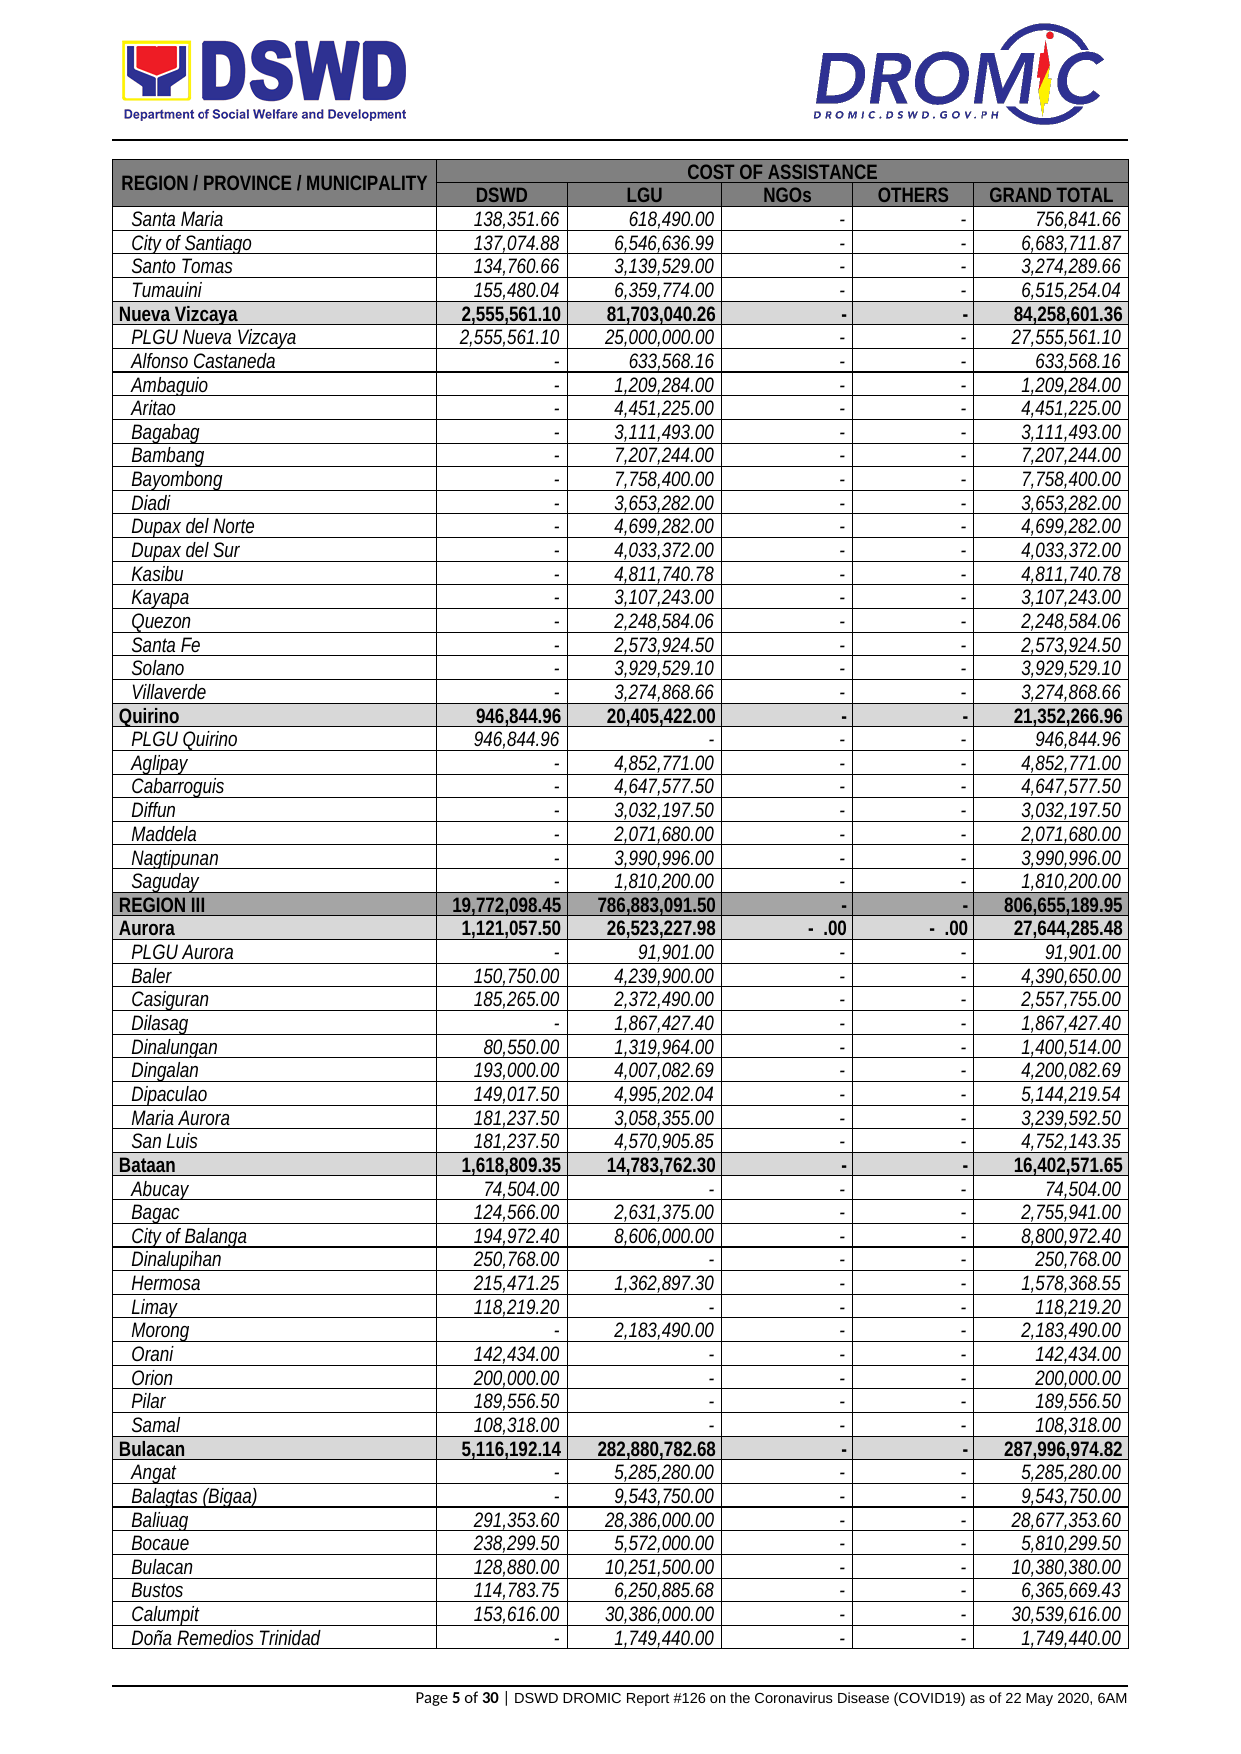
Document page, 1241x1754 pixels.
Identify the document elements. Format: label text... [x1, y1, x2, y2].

table_cell - [853, 585, 973, 608]
table_cell 946,844.96 [437, 727, 567, 750]
table_cell - [853, 1176, 973, 1199]
table_cell 19,772,098.45 [437, 893, 567, 915]
table_cell 3,653,282.00 [568, 491, 721, 513]
table_cell - [853, 1106, 973, 1128]
table_cell 3,139,529.00 [568, 254, 721, 277]
table_cell - [722, 656, 852, 679]
table_cell 124,566.00 [437, 1200, 567, 1223]
table_cell - [853, 656, 973, 679]
table_cell - [853, 1318, 973, 1341]
table_cell 2,071,680.00 [974, 822, 1128, 844]
table_cell 4,390,650.00 [974, 964, 1128, 986]
table_cell - [853, 1484, 973, 1506]
table_cell [113, 1484, 125, 1506]
table_cell 6,365,669.43 [974, 1579, 1128, 1601]
table_cell [113, 1011, 125, 1033]
table_cell [113, 254, 125, 277]
table_cell 3,274,289.66 [974, 254, 1128, 277]
table_cell - [437, 349, 567, 371]
table_cell - [437, 514, 567, 537]
table_cell - [853, 1531, 973, 1554]
table_cell - [722, 1176, 852, 1199]
table_cell - [722, 633, 852, 655]
table_cell 3,111,493.00 [974, 420, 1128, 442]
table_cell - [722, 231, 852, 253]
table_cell - [853, 1342, 973, 1364]
table_cell 5,810,299.50 [974, 1531, 1128, 1554]
table_cell 2,755,941.00 [974, 1200, 1128, 1223]
table_cell - [853, 1271, 973, 1294]
table_cell 946,844.96 [437, 704, 567, 726]
table_cell 4,647,577.50 [568, 775, 721, 797]
table_cell - [722, 514, 852, 537]
table_cell 633,568.16 [974, 349, 1128, 371]
table_cell 7,758,400.00 [568, 467, 721, 490]
table_cell Saguday [125, 869, 436, 892]
table_cell - [853, 704, 973, 726]
table_cell - [853, 1224, 973, 1246]
table_cell Quezon [125, 609, 436, 632]
table_cell - [437, 1011, 567, 1033]
table_cell 189,556.50 [974, 1389, 1128, 1412]
table_cell - [722, 1602, 852, 1625]
table_cell - [853, 467, 973, 490]
table_cell - [722, 893, 852, 915]
table_cell 2,372,490.00 [568, 987, 721, 1010]
table_cell - [568, 1248, 721, 1270]
table_cell Bagac [125, 1200, 436, 1223]
table_cell 153,616.00 [437, 1602, 567, 1625]
table_cell [113, 1342, 125, 1364]
table_cell [113, 1035, 125, 1057]
table_cell 2,248,584.06 [974, 609, 1128, 632]
table_cell - [722, 1035, 852, 1057]
table_cell [113, 1295, 125, 1317]
table_cell - [853, 845, 973, 868]
table_cell - [437, 609, 567, 632]
table_cell 215,471.25 [437, 1271, 567, 1294]
table_cell 5,285,280.00 [568, 1460, 721, 1483]
table_cell - [722, 751, 852, 773]
table_cell 4,995,202.04 [568, 1082, 721, 1104]
table_cell - [853, 1011, 973, 1033]
table_cell 80,550.00 [437, 1035, 567, 1057]
table_cell - [722, 349, 852, 371]
table_cell 4,033,372.00 [568, 538, 721, 561]
table_cell 200,000.00 [437, 1366, 567, 1388]
table_cell Morong [125, 1318, 436, 1341]
table_cell - [722, 1531, 852, 1554]
table_cell [113, 585, 125, 608]
table_cell - [853, 254, 973, 277]
table_cell [113, 1413, 125, 1436]
table_cell Villaverde [125, 680, 436, 702]
table_cell - [437, 420, 567, 442]
table_cell 4,451,225.00 [568, 396, 721, 419]
table_cell Dinalupihan [125, 1248, 436, 1270]
table_cell - [722, 1224, 852, 1246]
table_cell [113, 1626, 125, 1648]
table_cell [113, 987, 125, 1010]
table_cell - [722, 1437, 852, 1459]
table_cell 138,351.66 [437, 207, 567, 229]
table_cell Aritao [125, 396, 436, 419]
table_cell [113, 325, 125, 348]
table_cell - [853, 727, 973, 750]
table_cell 282,880,782.68 [568, 1437, 721, 1459]
table_cell Pilar [125, 1389, 436, 1412]
table_cell Doña Remedios Trinidad [125, 1626, 436, 1648]
table_cell - [853, 987, 973, 1010]
table_cell - [722, 491, 852, 513]
table_cell 4,451,225.00 [974, 396, 1128, 419]
table_cell - [853, 1295, 973, 1317]
table_cell 5,572,000.00 [568, 1531, 721, 1554]
table_cell [113, 396, 125, 419]
table_cell - [853, 869, 973, 892]
table_cell - [853, 562, 973, 584]
table_cell 142,434.00 [974, 1342, 1128, 1364]
table_cell - [722, 373, 852, 395]
table_cell Baliuag [125, 1508, 436, 1530]
table_cell - [437, 491, 567, 513]
table_cell - [722, 1460, 852, 1483]
table_cell 618,490.00 [568, 207, 721, 229]
table_cell [113, 845, 125, 868]
table_cell 1,319,964.00 [568, 1035, 721, 1057]
table_cell - [722, 1484, 852, 1506]
table_cell - [853, 940, 973, 963]
table_cell - [722, 987, 852, 1010]
table_cell - [437, 680, 567, 702]
table_cell [113, 538, 125, 561]
table_cell - [722, 254, 852, 277]
table_cell - [722, 1200, 852, 1223]
table_cell 3,107,243.00 [568, 585, 721, 608]
table_cell 2,071,680.00 [568, 822, 721, 844]
table_cell [113, 1200, 125, 1223]
table_header COST OF ASSISTANCE [437, 160, 1128, 182]
table_cell Quirino [113, 704, 436, 726]
table_cell 74,504.00 [437, 1176, 567, 1199]
table_cell - [722, 1318, 852, 1341]
table_cell - [437, 751, 567, 773]
table_cell Dinalungan [125, 1035, 436, 1057]
table_cell - .00 [722, 916, 852, 939]
table_cell 118,219.20 [974, 1295, 1128, 1317]
table_cell 2,555,561.10 [437, 302, 567, 324]
picture [112, 37, 417, 125]
table_cell Diadi [125, 491, 436, 513]
table_cell - [722, 396, 852, 419]
table_cell [113, 207, 125, 229]
table_cell 27,555,561.10 [974, 325, 1128, 348]
table_cell 3,990,996.00 [568, 845, 721, 868]
table_cell - [853, 964, 973, 986]
table_cell [113, 1271, 125, 1294]
table_cell 287,996,974.82 [974, 1437, 1128, 1459]
table_cell - [853, 680, 973, 702]
table_cell 1,618,809.35 [437, 1153, 567, 1175]
table_cell - [437, 940, 567, 963]
table_cell Aurora [113, 916, 436, 939]
table_cell 2,183,490.00 [974, 1318, 1128, 1341]
table_cell - [568, 1295, 721, 1317]
table_cell 193,000.00 [437, 1058, 567, 1081]
table_cell - [722, 1555, 852, 1577]
table_cell - [437, 373, 567, 395]
table_cell - [853, 1460, 973, 1483]
table_cell 1,810,200.00 [974, 869, 1128, 892]
table_cell City of Santiago [125, 231, 436, 253]
table_cell Aglipay [125, 751, 436, 773]
table_cell - [722, 680, 852, 702]
table_cell - [437, 1484, 567, 1506]
table_cell - [437, 656, 567, 679]
table_cell 806,655,189.95 [974, 893, 1128, 915]
table_cell 26,523,227.98 [568, 916, 721, 939]
table_cell 114,783.75 [437, 1579, 567, 1601]
table_cell - [722, 1011, 852, 1033]
table_cell - [722, 467, 852, 490]
table_cell - [722, 1366, 852, 1388]
table_cell - [722, 325, 852, 348]
table_cell - [722, 869, 852, 892]
table_cell - [722, 444, 852, 466]
table_cell 134,760.66 [437, 254, 567, 277]
table_cell 4,570,905.85 [568, 1129, 721, 1152]
table_cell PLGU Aurora [125, 940, 436, 963]
table_cell 946,844.96 [974, 727, 1128, 750]
table_cell - [722, 1129, 852, 1152]
table_cell Santa Fe [125, 633, 436, 655]
table_cell - [722, 1153, 852, 1175]
table_cell 181,237.50 [437, 1129, 567, 1152]
table_cell - [722, 207, 852, 229]
table_cell 4,852,771.00 [568, 751, 721, 773]
table_cell 250,768.00 [437, 1248, 567, 1270]
table_cell - [722, 609, 852, 632]
table_cell 3,058,355.00 [568, 1106, 721, 1128]
table_cell 9,543,750.00 [568, 1484, 721, 1506]
table_cell 2,573,924.50 [974, 633, 1128, 655]
table_cell Calumpit [125, 1602, 436, 1625]
table_cell 5,116,192.14 [437, 1437, 567, 1459]
table_cell [113, 373, 125, 395]
table_cell 194,972.40 [437, 1224, 567, 1246]
table_cell 1,810,200.00 [568, 869, 721, 892]
table_cell Bagabag [125, 420, 436, 442]
table_cell 81,703,040.26 [568, 302, 721, 324]
table_cell 4,811,740.78 [974, 562, 1128, 584]
table_cell [113, 798, 125, 821]
table_cell 149,017.50 [437, 1082, 567, 1104]
table_cell [113, 1176, 125, 1199]
table_cell 28,677,353.60 [974, 1508, 1128, 1530]
table_cell - [722, 1082, 852, 1104]
table_cell - [437, 1460, 567, 1483]
table_cell 8,800,972.40 [974, 1224, 1128, 1246]
table_cell [113, 940, 125, 963]
table_cell - [853, 609, 973, 632]
table_cell 181,237.50 [437, 1106, 567, 1128]
table_cell [113, 1531, 125, 1554]
table_cell Nueva Vizcaya [113, 302, 436, 324]
table_cell 91,901.00 [974, 940, 1128, 963]
table_cell - [853, 893, 973, 915]
table_cell 25,000,000.00 [568, 325, 721, 348]
table_cell - [568, 1176, 721, 1199]
table_cell - [853, 798, 973, 821]
table_cell Solano [125, 656, 436, 679]
table_cell 200,000.00 [974, 1366, 1128, 1388]
table_cell Nagtipunan [125, 845, 436, 868]
table_cell - [437, 1318, 567, 1341]
table_cell - [437, 869, 567, 892]
table_cell - [437, 538, 567, 561]
table_cell Bambang [125, 444, 436, 466]
table_cell - [722, 420, 852, 442]
table_cell NGOs [722, 183, 852, 206]
table_cell 91,901.00 [568, 940, 721, 963]
table_cell 6,515,254.04 [974, 278, 1128, 301]
table_cell Maddela [125, 822, 436, 844]
table_cell Bulacan [125, 1555, 436, 1577]
table_cell 137,074.88 [437, 231, 567, 253]
table_cell 2,555,561.10 [437, 325, 567, 348]
table_cell - [568, 1366, 721, 1388]
table_cell OTHERS [853, 183, 973, 206]
table_cell Samal [125, 1413, 436, 1436]
table_cell - [437, 633, 567, 655]
table_cell 4,007,082.69 [568, 1058, 721, 1081]
table_cell - [853, 491, 973, 513]
table_cell 2,248,584.06 [568, 609, 721, 632]
table_cell [113, 775, 125, 797]
table_cell 250,768.00 [974, 1248, 1128, 1270]
table_cell - [853, 444, 973, 466]
table_cell 9,543,750.00 [974, 1484, 1128, 1506]
table_cell Dupax del Sur [125, 538, 436, 561]
table_cell 20,405,422.00 [568, 704, 721, 726]
table_cell Maria Aurora [125, 1106, 436, 1128]
table_cell 3,032,197.50 [568, 798, 721, 821]
table_cell 7,758,400.00 [974, 467, 1128, 490]
table_cell Orani [125, 1342, 436, 1364]
table_cell 4,699,282.00 [568, 514, 721, 537]
table_cell - [437, 562, 567, 584]
table_cell - [722, 845, 852, 868]
table_cell - [722, 1295, 852, 1317]
table_cell GRAND TOTAL [974, 183, 1128, 206]
table_cell 189,556.50 [437, 1389, 567, 1412]
table_cell - [722, 1579, 852, 1601]
table_cell 1,867,427.40 [568, 1011, 721, 1033]
table_cell Alfonso Castaneda [125, 349, 436, 371]
table_cell 3,653,282.00 [974, 491, 1128, 513]
table_cell [113, 1555, 125, 1577]
table_cell 1,209,284.00 [974, 373, 1128, 395]
table_cell Tumauini [125, 278, 436, 301]
table_cell - [853, 1602, 973, 1625]
table_cell - [853, 1626, 973, 1648]
table_cell Abucay [125, 1176, 436, 1199]
table_cell Bayombong [125, 467, 436, 490]
table_cell 150,750.00 [437, 964, 567, 986]
table_cell - [722, 538, 852, 561]
table_cell [113, 1248, 125, 1270]
table_cell 2,183,490.00 [568, 1318, 721, 1341]
table_cell 21,352,266.96 [974, 704, 1128, 726]
table_cell [113, 680, 125, 702]
table_cell Hermosa [125, 1271, 436, 1294]
table_cell 1,749,440.00 [974, 1626, 1128, 1648]
table_cell - [722, 278, 852, 301]
table_cell - [437, 396, 567, 419]
table_cell Orion [125, 1366, 436, 1388]
table_cell 4,033,372.00 [974, 538, 1128, 561]
table_cell [113, 869, 125, 892]
table_cell - [853, 1058, 973, 1081]
table_cell - [568, 1413, 721, 1436]
table_cell - [853, 1035, 973, 1057]
table_cell [113, 1460, 125, 1483]
table_cell - [568, 1342, 721, 1364]
table_cell - [722, 1248, 852, 1270]
table_cell 756,841.66 [974, 207, 1128, 229]
table_cell - [853, 1366, 973, 1388]
table_cell 108,318.00 [437, 1413, 567, 1436]
table_cell 5,144,219.54 [974, 1082, 1128, 1104]
table_cell 7,207,244.00 [974, 444, 1128, 466]
table_cell PLGU Nueva Vizcaya [125, 325, 436, 348]
table_cell 291,353.60 [437, 1508, 567, 1530]
table_cell [113, 1224, 125, 1246]
table_cell [113, 1602, 125, 1625]
table_cell - [853, 1413, 973, 1436]
table_cell Casiguran [125, 987, 436, 1010]
table_cell DSWD [437, 183, 567, 206]
table_cell - [853, 278, 973, 301]
table_cell - [853, 1555, 973, 1577]
table_cell - [853, 775, 973, 797]
table_cell - [722, 302, 852, 324]
table_cell 4,239,900.00 [568, 964, 721, 986]
table_cell - [853, 1200, 973, 1223]
table_cell Santo Tomas [125, 254, 436, 277]
table_cell 16,402,571.65 [974, 1153, 1128, 1175]
table_cell - [853, 373, 973, 395]
table_cell [113, 1389, 125, 1412]
table_cell - [853, 1508, 973, 1530]
table_cell [113, 1366, 125, 1388]
table_cell Dilasag [125, 1011, 436, 1033]
table_cell - [853, 207, 973, 229]
table_cell 4,811,740.78 [568, 562, 721, 584]
table_cell 3,239,592.50 [974, 1106, 1128, 1128]
table_cell 2,573,924.50 [568, 633, 721, 655]
table_cell [113, 1579, 125, 1601]
table_cell [113, 633, 125, 655]
table_cell 185,265.00 [437, 987, 567, 1010]
table_cell 1,867,427.40 [974, 1011, 1128, 1033]
table_cell 1,362,897.30 [568, 1271, 721, 1294]
table_cell 6,250,885.68 [568, 1579, 721, 1601]
table_cell - [722, 822, 852, 844]
table_cell [113, 964, 125, 986]
table_cell 4,200,082.69 [974, 1058, 1128, 1081]
table_cell [113, 822, 125, 844]
table_cell - [722, 775, 852, 797]
table_cell 8,606,000.00 [568, 1224, 721, 1246]
table_cell - [437, 1626, 567, 1648]
table_cell 4,852,771.00 [974, 751, 1128, 773]
table_cell 3,032,197.50 [974, 798, 1128, 821]
table_cell [113, 727, 125, 750]
table_cell 238,299.50 [437, 1531, 567, 1554]
table_cell - [853, 1437, 973, 1459]
table_cell 1,749,440.00 [568, 1626, 721, 1648]
table_cell 2,557,755.00 [974, 987, 1128, 1010]
table_cell [113, 1129, 125, 1152]
table_cell Bataan [113, 1153, 436, 1175]
table_cell [113, 278, 125, 301]
table_cell Kayapa [125, 585, 436, 608]
table_cell - [853, 751, 973, 773]
table_cell - [437, 467, 567, 490]
table_cell - [853, 420, 973, 442]
table_cell - [437, 775, 567, 797]
table_header REGION / PROVINCE / MUNICIPALITY [113, 160, 436, 206]
table_cell - [722, 798, 852, 821]
table_cell - [722, 1508, 852, 1530]
table_cell 6,546,636.99 [568, 231, 721, 253]
table_cell Cabarroguis [125, 775, 436, 797]
table_cell [113, 1106, 125, 1128]
table_cell 84,258,601.36 [974, 302, 1128, 324]
table_cell [113, 1058, 125, 1081]
table_cell 7,207,244.00 [568, 444, 721, 466]
table_cell 1,578,368.55 [974, 1271, 1128, 1294]
table_cell Ambaguio [125, 373, 436, 395]
table_cell 74,504.00 [974, 1176, 1128, 1199]
table_cell 1,400,514.00 [974, 1035, 1128, 1057]
table_cell 3,107,243.00 [974, 585, 1128, 608]
table_cell [113, 514, 125, 537]
table_cell - [853, 822, 973, 844]
table_cell Angat [125, 1460, 436, 1483]
table_cell - [853, 325, 973, 348]
table_cell - [853, 396, 973, 419]
table_cell 14,783,762.30 [568, 1153, 721, 1175]
table_cell 3,274,868.66 [568, 680, 721, 702]
table_cell 3,929,529.10 [568, 656, 721, 679]
table_cell - [568, 727, 721, 750]
table_cell - [722, 1626, 852, 1648]
table_cell LGU [568, 183, 721, 206]
table_cell - [853, 1389, 973, 1412]
table_cell 155,480.04 [437, 278, 567, 301]
table_cell [113, 467, 125, 490]
table_cell [113, 562, 125, 584]
table_cell 633,568.16 [568, 349, 721, 371]
table_cell - [853, 349, 973, 371]
table_cell 10,251,500.00 [568, 1555, 721, 1577]
table_cell 30,539,616.00 [974, 1602, 1128, 1625]
table_cell [113, 231, 125, 253]
table_cell Bulacan [113, 1437, 436, 1459]
table_cell - [853, 514, 973, 537]
table_cell Dingalan [125, 1058, 436, 1081]
picture [781, 23, 1133, 125]
table_cell Dipaculao [125, 1082, 436, 1104]
table_cell - [722, 704, 852, 726]
table_cell - [722, 1271, 852, 1294]
table_cell [113, 444, 125, 466]
table_cell 3,990,996.00 [974, 845, 1128, 868]
table_cell - [437, 845, 567, 868]
table_cell - [722, 964, 852, 986]
table_cell [113, 420, 125, 442]
table_cell [113, 1508, 125, 1530]
table_cell - [722, 1413, 852, 1436]
table_cell [113, 751, 125, 773]
table_cell - [722, 585, 852, 608]
table_cell 3,274,868.66 [974, 680, 1128, 702]
table_cell 6,683,711.87 [974, 231, 1128, 253]
table_cell 2,631,375.00 [568, 1200, 721, 1223]
table_cell [113, 1318, 125, 1341]
table_cell - [853, 231, 973, 253]
table_cell 118,219.20 [437, 1295, 567, 1317]
table_cell PLGU Quirino [125, 727, 436, 750]
table_cell [113, 656, 125, 679]
table_cell 1,121,057.50 [437, 916, 567, 939]
table_cell 108,318.00 [974, 1413, 1128, 1436]
table_cell Santa Maria [125, 207, 436, 229]
table_cell 786,883,091.50 [568, 893, 721, 915]
table_cell San Luis [125, 1129, 436, 1152]
table_cell 27,644,285.48 [974, 916, 1128, 939]
table_cell 3,929,529.10 [974, 656, 1128, 679]
table_cell - [853, 1082, 973, 1104]
table_cell - [437, 822, 567, 844]
table_cell - .00 [853, 916, 973, 939]
table_cell [113, 491, 125, 513]
table_cell - [722, 1389, 852, 1412]
table_cell 142,434.00 [437, 1342, 567, 1364]
table_cell - [853, 1248, 973, 1270]
table_cell 6,359,774.00 [568, 278, 721, 301]
table_cell 30,386,000.00 [568, 1602, 721, 1625]
table_cell - [853, 538, 973, 561]
table_cell - [722, 1058, 852, 1081]
table_cell 10,380,380.00 [974, 1555, 1128, 1577]
table_cell Limay [125, 1295, 436, 1317]
table_cell - [722, 1106, 852, 1128]
table_cell Balagtas (Bigaa) [125, 1484, 436, 1506]
table_cell [113, 349, 125, 371]
table_cell - [853, 633, 973, 655]
table_cell - [853, 302, 973, 324]
table_cell - [853, 1129, 973, 1152]
table_cell 3,111,493.00 [568, 420, 721, 442]
table_cell - [568, 1389, 721, 1412]
table_cell Baler [125, 964, 436, 986]
table_cell 28,386,000.00 [568, 1508, 721, 1530]
table_cell - [722, 1342, 852, 1364]
table_cell [113, 1082, 125, 1104]
table_cell [113, 609, 125, 632]
table_cell - [722, 940, 852, 963]
table_cell 128,880.00 [437, 1555, 567, 1577]
table_cell City of Balanga [125, 1224, 436, 1246]
table_cell 5,285,280.00 [974, 1460, 1128, 1483]
table_cell Kasibu [125, 562, 436, 584]
table_cell REGION III [113, 893, 436, 915]
table_cell - [437, 585, 567, 608]
table_cell - [722, 727, 852, 750]
table_cell - [853, 1153, 973, 1175]
table_cell Bocaue [125, 1531, 436, 1554]
table_cell 4,647,577.50 [974, 775, 1128, 797]
table_cell - [722, 562, 852, 584]
table_cell 1,209,284.00 [568, 373, 721, 395]
table_cell Dupax del Norte [125, 514, 436, 537]
table_cell - [853, 1579, 973, 1601]
table_cell 4,699,282.00 [974, 514, 1128, 537]
table_cell Bustos [125, 1579, 436, 1601]
table_cell - [437, 444, 567, 466]
table_cell - [437, 798, 567, 821]
table_cell Diffun [125, 798, 436, 821]
table_cell 4,752,143.35 [974, 1129, 1128, 1152]
